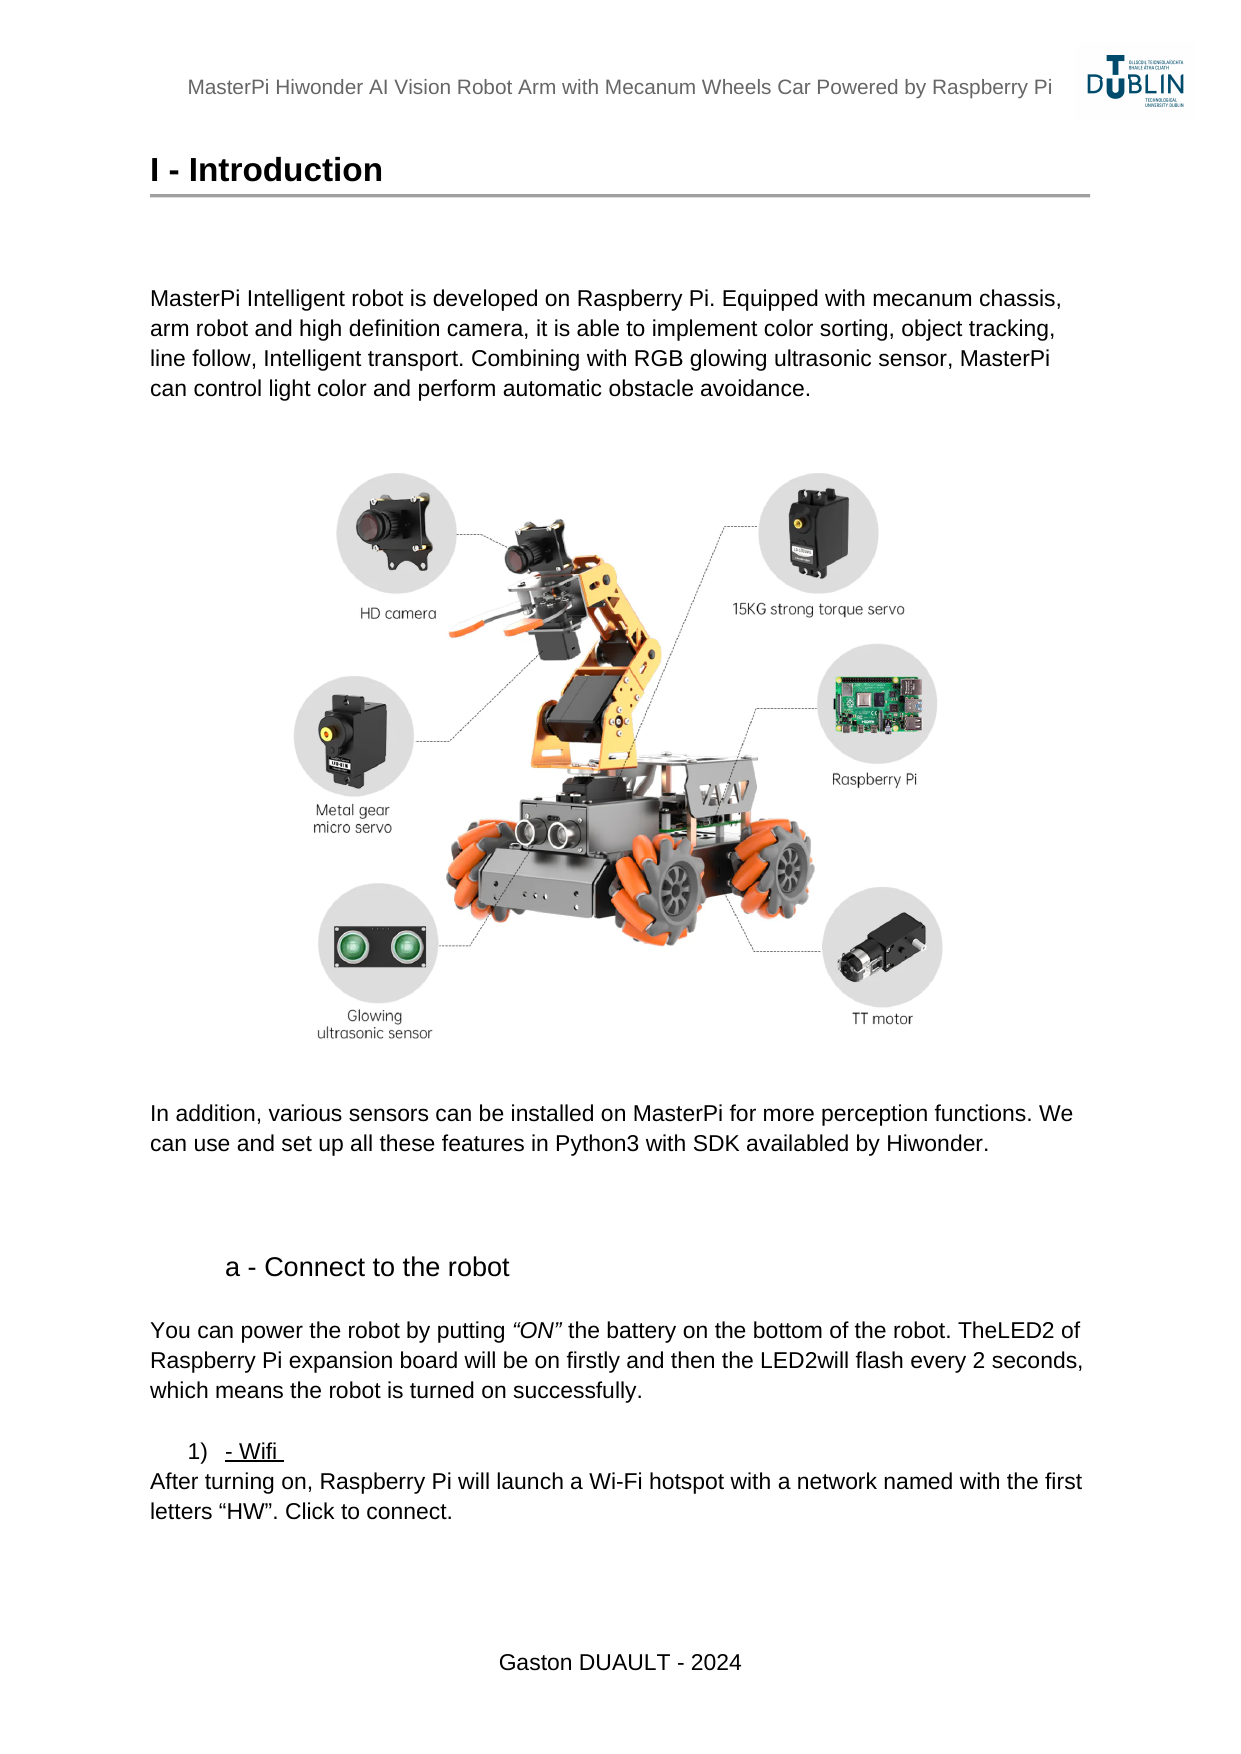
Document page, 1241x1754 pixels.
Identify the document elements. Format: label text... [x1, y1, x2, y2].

text MasterPi Intelligent robot is developed on Raspberry Pi. Equipped with mecanum chassis, arm robot and high definition camera, it is able to implement color sorting, object tracking, line follow, Intelligent transport. Combining with RGB glowing ultrasonic sensor, MasterPi can control light color and perform automatic obstacle avoidance. [150, 285, 1090, 402]
text After turning on, Raspberry Pi will launch a Wi-Fi hotspot with a network named with the first letters “HW”. Click to connect. [150, 1468, 1090, 1524]
picture [1073, 42, 1198, 120]
list - Wifi [187, 1438, 1090, 1464]
picture [286, 445, 953, 1043]
subtitle I - Introduction [150, 150, 1090, 188]
text You can power the robot by putting “ON” the battery on the bottom of the robot. TheLED2 of Raspberry Pi expansion board will be on firstly and then the LED2will flash every 2 seconds, which means the robot is turned on successfully. [150, 1317, 1090, 1404]
text In addition, various sensors can be installed on MasterPi for more perception functions. We can use and set up all these features in Python3 with SDK availabled by Hiwonder. [150, 1100, 1090, 1156]
subtitle a - Connect to the robot [150, 1251, 1090, 1282]
